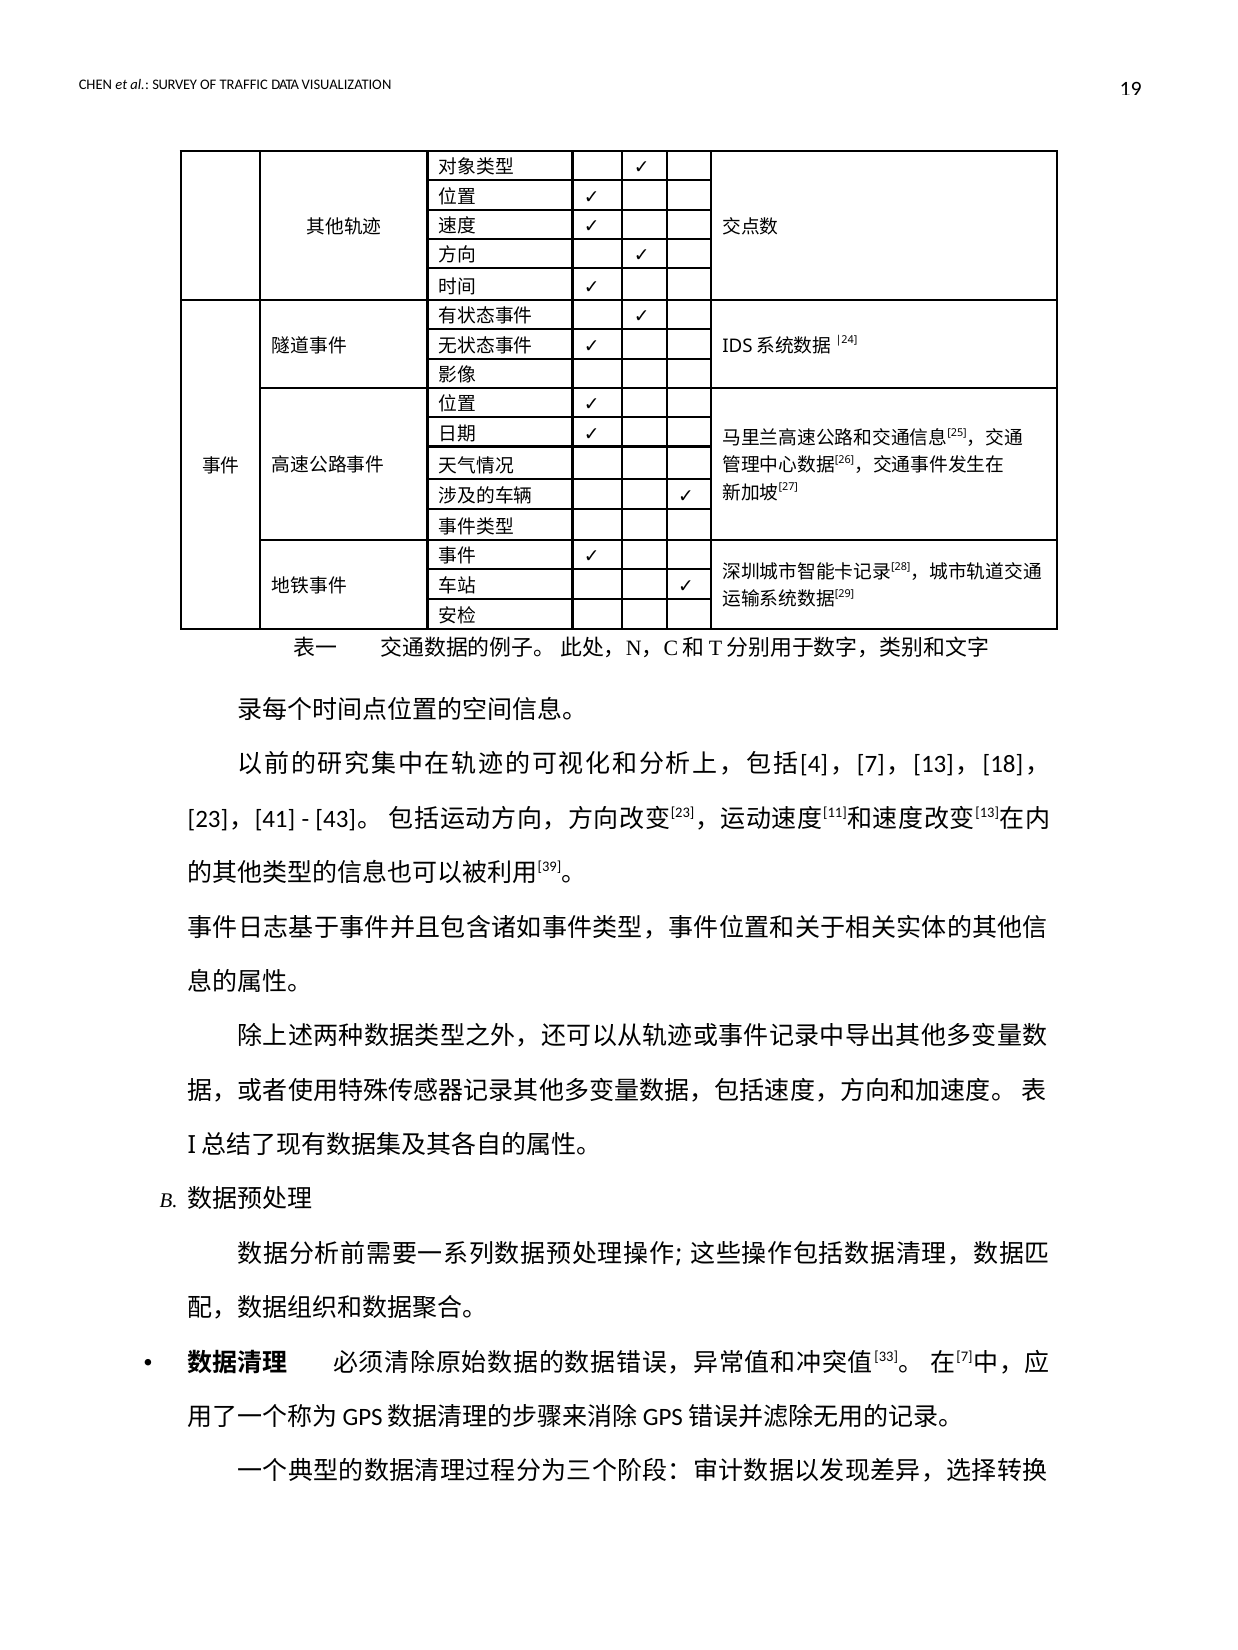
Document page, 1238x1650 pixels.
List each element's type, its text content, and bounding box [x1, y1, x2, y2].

text 事件日志基于事件并且包含诸如事件类型，事件位置和关于相关实体的其他信息的属性。 [187, 907, 1050, 998]
table_cell [668, 510, 710, 538]
table_cell 安检 [429, 600, 571, 627]
table_cell [668, 600, 710, 627]
table_cell [623, 269, 666, 299]
table_cell [668, 448, 710, 477]
table_cell [623, 600, 666, 627]
table_cell ✓ [623, 240, 666, 267]
table_cell [623, 541, 666, 568]
table_cell 位置 [429, 181, 571, 208]
table_cell 交点数 [712, 152, 1056, 299]
table_cell 车站 [429, 570, 571, 598]
table_cell [623, 181, 666, 208]
table_cell 影像 [429, 360, 571, 387]
table_cell 隧道事件 [261, 301, 426, 387]
table_cell [623, 389, 666, 416]
table_cell [623, 330, 666, 358]
text 录每个时间点位置的空间信息。 [187, 689, 1050, 726]
table_cell [574, 600, 621, 627]
table_cell [668, 152, 710, 179]
table_cell 事件 [429, 541, 571, 568]
table_cell [623, 360, 666, 387]
table_cell [668, 360, 710, 387]
table_cell 马里兰高速公路和交通信息[25]，交通 管理中心数据[26]，交通事件发生在 新加坡[27] [712, 389, 1056, 538]
table_cell 事件类型 [429, 510, 571, 538]
table_cell [668, 181, 710, 208]
table_cell [668, 418, 710, 445]
table_cell ✓ [574, 330, 621, 358]
table_cell [623, 448, 666, 477]
table_cell [668, 211, 710, 238]
table_cell [668, 541, 710, 568]
table_cell 地铁事件 [261, 541, 426, 627]
table_cell ✓ [623, 301, 666, 328]
table_cell [574, 240, 621, 267]
table_cell [623, 480, 666, 508]
table_cell ✓ [574, 418, 621, 445]
table_cell [574, 480, 621, 508]
table_cell [574, 570, 621, 598]
table_cell IDS系统数据 |24] [712, 301, 1056, 387]
table_cell [623, 211, 666, 238]
table_cell [623, 510, 666, 538]
table_cell 有状态事件 [429, 301, 571, 328]
table_cell ✓ [574, 269, 621, 299]
table_cell [574, 510, 621, 538]
table_cell [574, 152, 621, 179]
table_cell 涉及的车辆 [429, 480, 571, 508]
table_cell [574, 360, 621, 387]
table_cell [668, 330, 710, 358]
text 数据分析前需要一系列数据预处理操作; 这些操作包括数据清理，数据匹配，数据组织和数据聚合。 [187, 1233, 1050, 1324]
table_cell 日期 [429, 418, 571, 445]
text 以前的研究集中在轨迹的可视化和分析上，包括[4]，[7]，[13]，[18]，[23]，[41] - [43]。 包括运动方向，方向改变[23]，运动速度[11]和速度改变[13]在内的其他类型的信息也可以被利用[39]。 [187, 744, 1050, 889]
table_cell 高速公路事件 [261, 389, 426, 538]
table_cell 方向 [429, 240, 571, 267]
table_cell [668, 269, 710, 299]
table_cell 事件 [182, 301, 259, 627]
table_cell [668, 240, 710, 267]
table_cell ✓ [623, 152, 666, 179]
table_cell [623, 570, 666, 598]
table_cell 速度 [429, 211, 571, 238]
table_cell 对象类型 [429, 152, 571, 179]
text 除上述两种数据类型之外，还可以从轨迹或事件记录中导出其他多变量数据，或者使用特殊传感器记录其他多变量数据，包括速度，方向和加速度。 表I总结了现有数据集及其各自的属性。 [187, 1016, 1050, 1161]
table_cell [668, 389, 710, 416]
table_cell 位置 [429, 389, 571, 416]
table_cell [574, 301, 621, 328]
table_cell [574, 448, 621, 477]
table_cell ✓ [574, 389, 621, 416]
table_cell ✓ [574, 181, 621, 208]
table_cell 其他轨迹 [261, 152, 426, 299]
table_cell ✓ [668, 570, 710, 598]
text 表一 交通数据的例子。 此处，N，C和T分别用于数字，类别和文字 [187, 630, 1050, 661]
list 数据预处理 [159, 1179, 1050, 1215]
table_cell 时间 [429, 269, 571, 299]
table_cell 天气情况 [429, 448, 571, 477]
table_cell [668, 301, 710, 328]
table_cell 深圳城市智能卡记录[28]，城市轨道交通 运输系统数据[29] [712, 541, 1056, 627]
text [187, 1451, 1050, 1487]
table_cell ✓ [574, 541, 621, 568]
table_cell 无状态事件 [429, 330, 571, 358]
table_cell ✓ [574, 211, 621, 238]
list 数据清理 必须清除原始数据的数据错误，异常值和冲突值[33]。 在[7]中，应用了一个称为GPS数据清理的步骤来消除GPS错误并滤除无用的记录。 [144, 1342, 1050, 1433]
table_cell ✓ [668, 480, 710, 508]
table_cell [623, 418, 666, 445]
